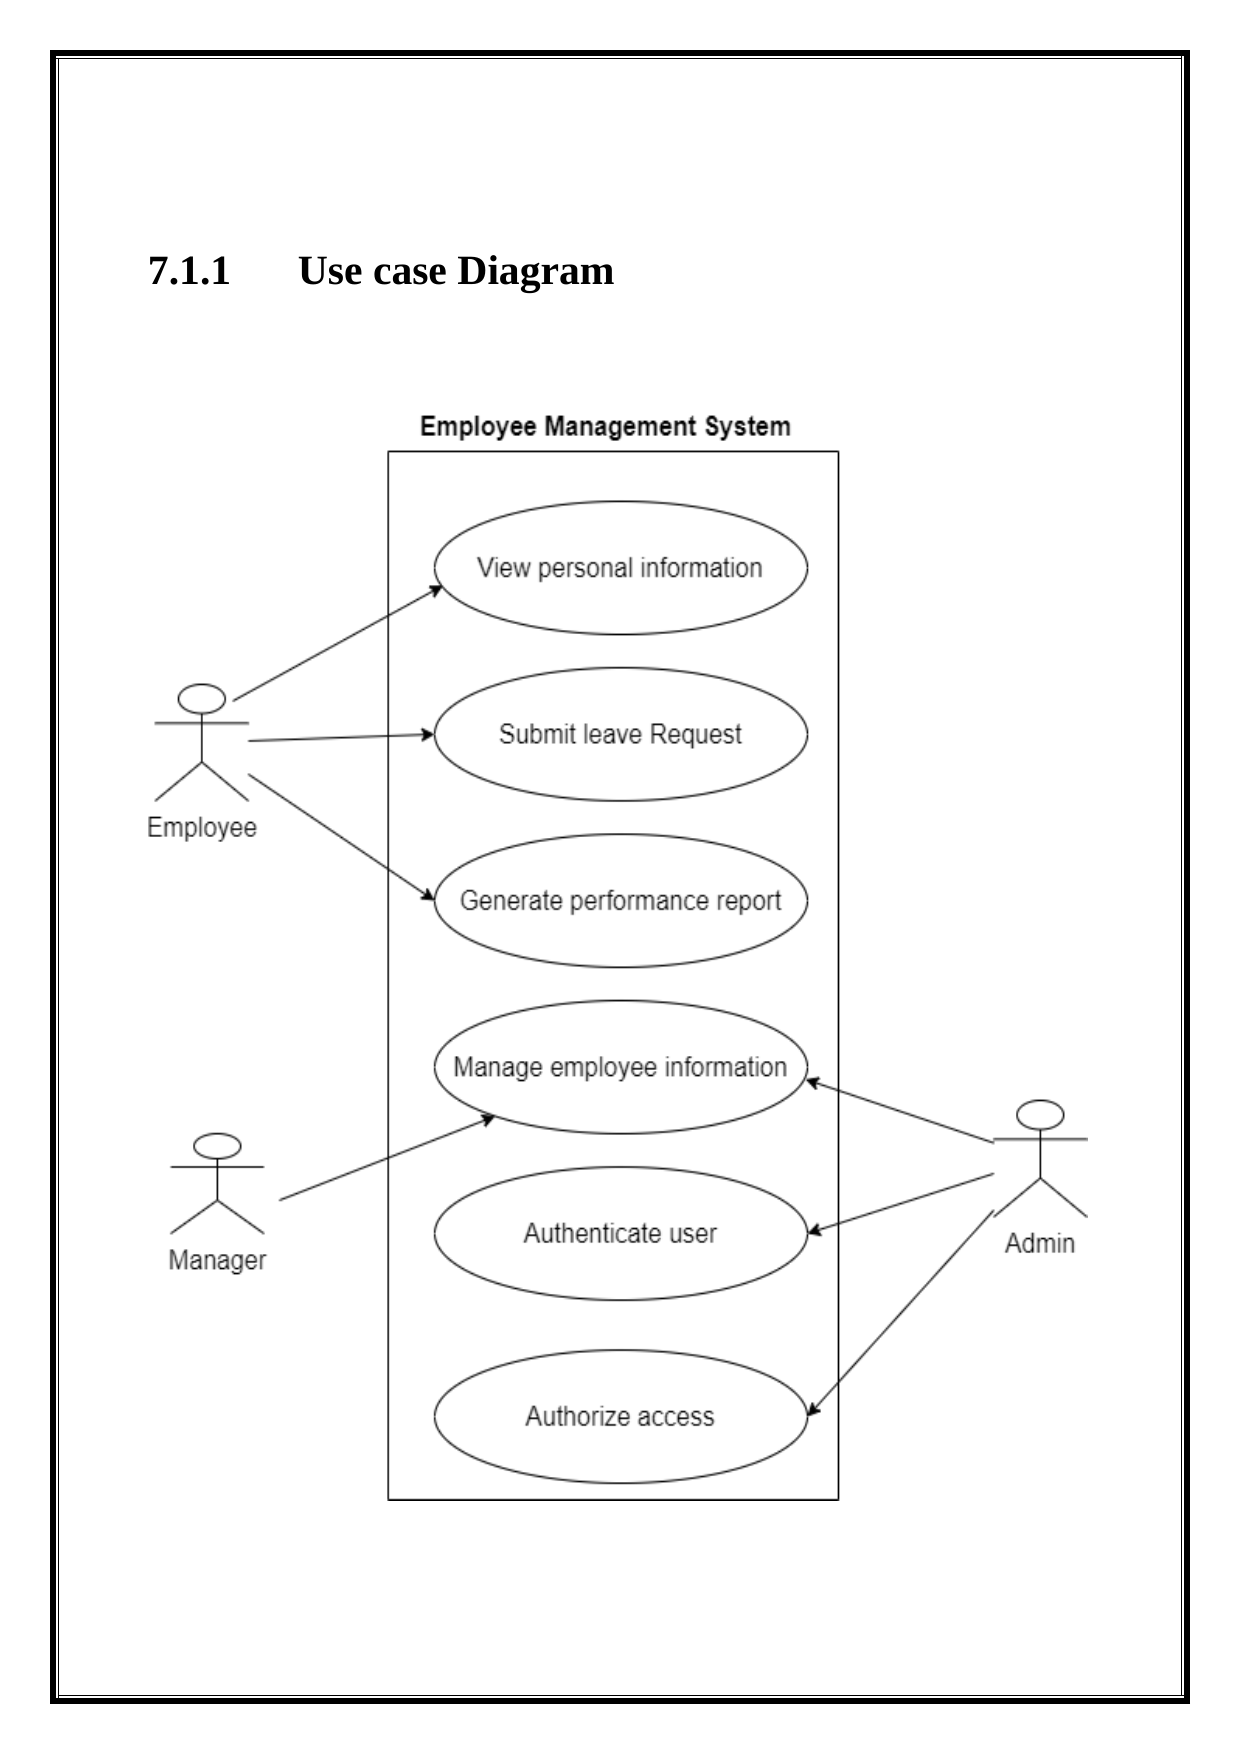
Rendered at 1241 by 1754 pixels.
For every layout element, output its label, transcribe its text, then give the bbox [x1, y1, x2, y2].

list Use case Diagram [148, 246, 1122, 293]
picture [147, 402, 1088, 1501]
